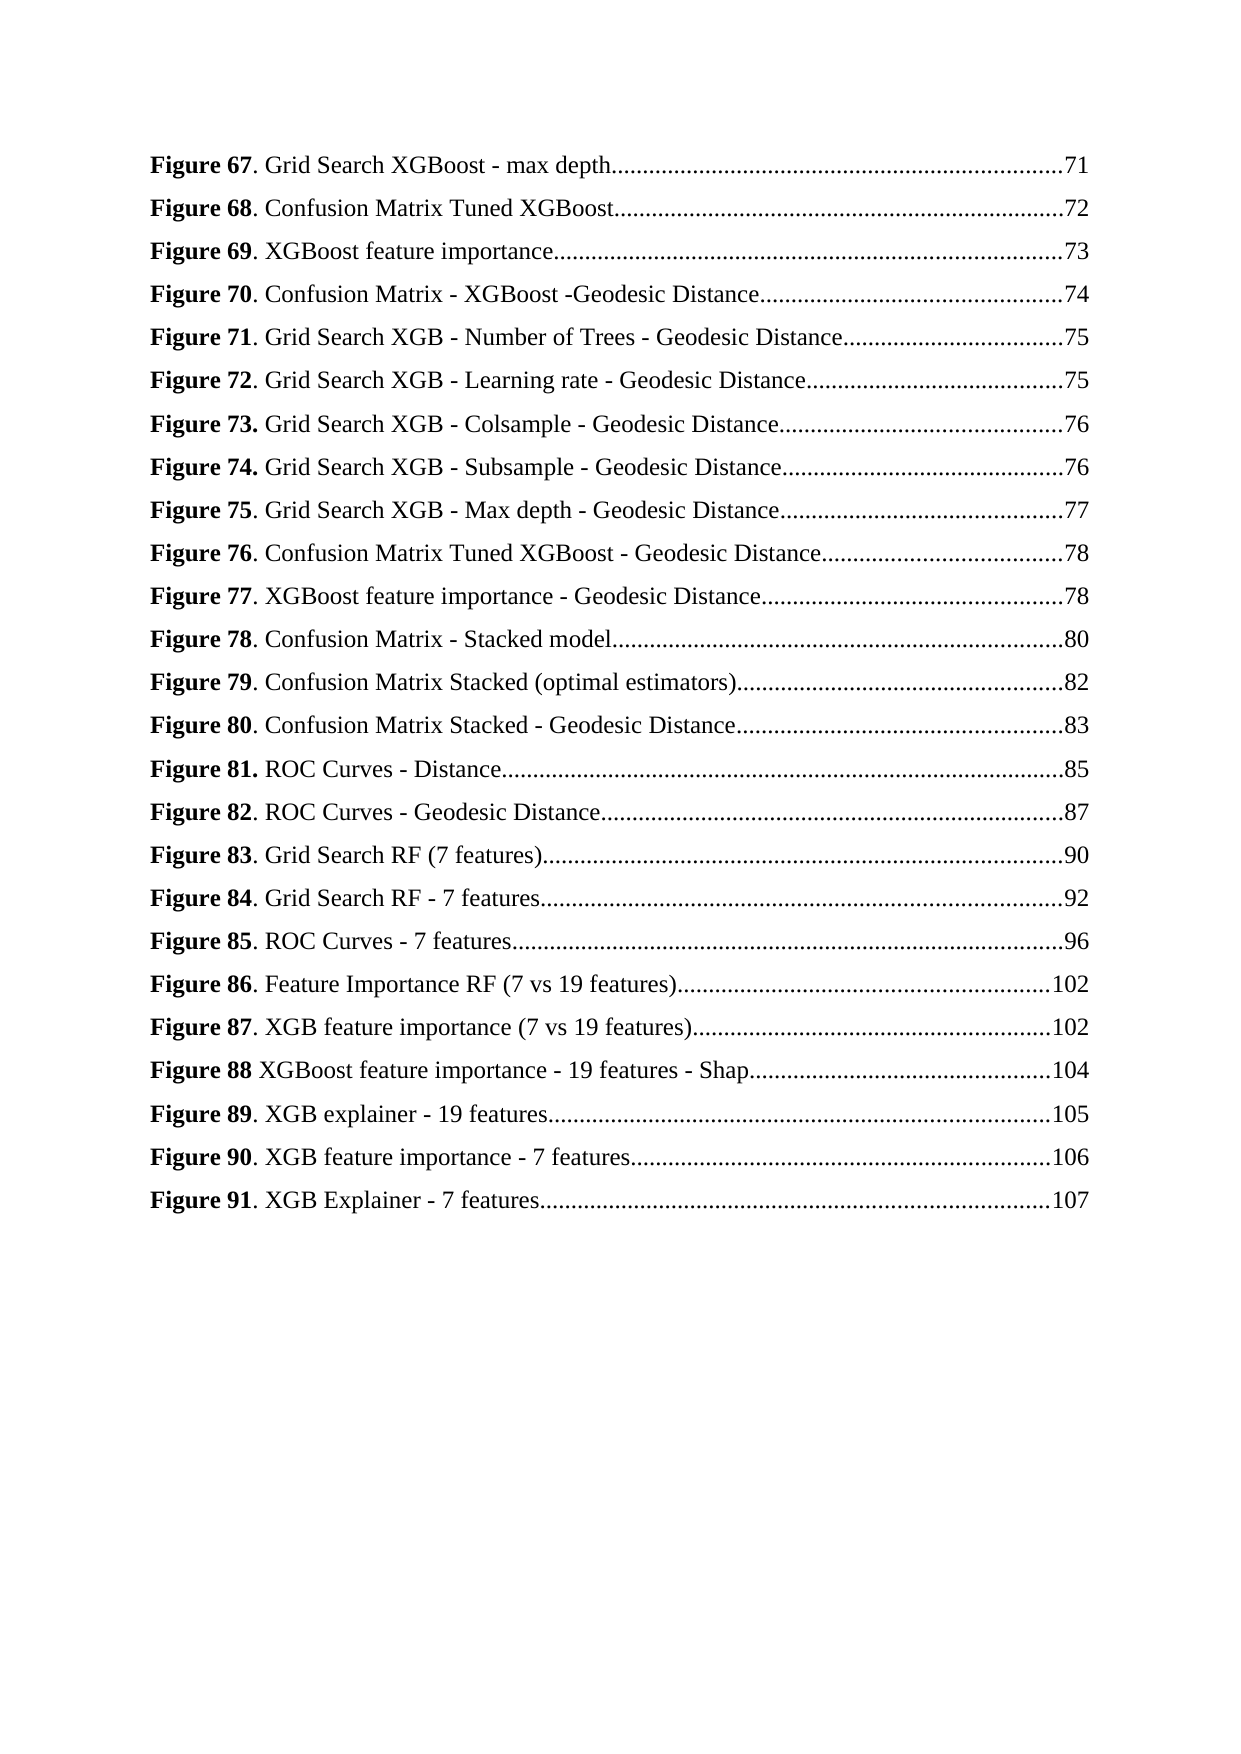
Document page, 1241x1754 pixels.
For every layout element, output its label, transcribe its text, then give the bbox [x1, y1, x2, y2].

text Figure 87. XGB feature importance (7 vs 19 features) 102 [150, 1012, 1090, 1041]
text Figure 91. XGB Explainer - 7 features 107 [150, 1185, 1090, 1214]
text Figure 69. XGBoost feature importance 73 [150, 236, 1090, 265]
text Figure 90. XGB feature importance - 7 features 106 [150, 1142, 1090, 1171]
text Figure 80. Confusion Matrix Stacked - Geodesic Distance 83 [150, 711, 1090, 739]
text Figure 79. Confusion Matrix Stacked (optimal estimators) 82 [150, 667, 1090, 696]
text Figure 70. Confusion Matrix - XGBoost -Geodesic Distance 74 [150, 279, 1090, 308]
text Figure 74. Grid Search XGB - Subsample - Geodesic Distance 76 [150, 452, 1090, 481]
text Figure 84. Grid Search RF - 7 features 92 [150, 883, 1090, 912]
text Figure 75. Grid Search XGB - Max depth - Geodesic Distance 77 [150, 495, 1090, 524]
text Figure 67. Grid Search XGBoost - max depth 71 [150, 150, 1090, 179]
text Figure 71. Grid Search XGB - Number of Trees - Geodesic Distance 75 [150, 322, 1090, 351]
text Figure 68. Confusion Matrix Tuned XGBoost 72 [150, 193, 1090, 222]
text Figure 82. ROC Curves - Geodesic Distance 87 [150, 797, 1090, 826]
text Figure 77. XGBoost feature importance - Geodesic Distance 78 [150, 581, 1090, 610]
text Figure 76. Confusion Matrix Tuned XGBoost - Geodesic Distance 78 [150, 538, 1090, 567]
text Figure 81. ROC Curves - Distance 85 [150, 754, 1090, 782]
text Figure 86. Feature Importance RF (7 vs 19 features) 102 [150, 969, 1090, 998]
text Figure 78. Confusion Matrix - Stacked model 80 [150, 624, 1090, 653]
text Figure 72. Grid Search XGB - Learning rate - Geodesic Distance 75 [150, 366, 1090, 394]
text Figure 89. XGB explainer - 19 features 105 [150, 1099, 1090, 1127]
text Figure 83. Grid Search RF (7 features) 90 [150, 840, 1090, 869]
text Figure 85. ROC Curves - 7 features 96 [150, 926, 1090, 955]
text Figure 88 XGBoost feature importance - 19 features - Shap 104 [150, 1056, 1090, 1084]
text Figure 73. Grid Search XGB - Colsample - Geodesic Distance 76 [150, 409, 1090, 437]
